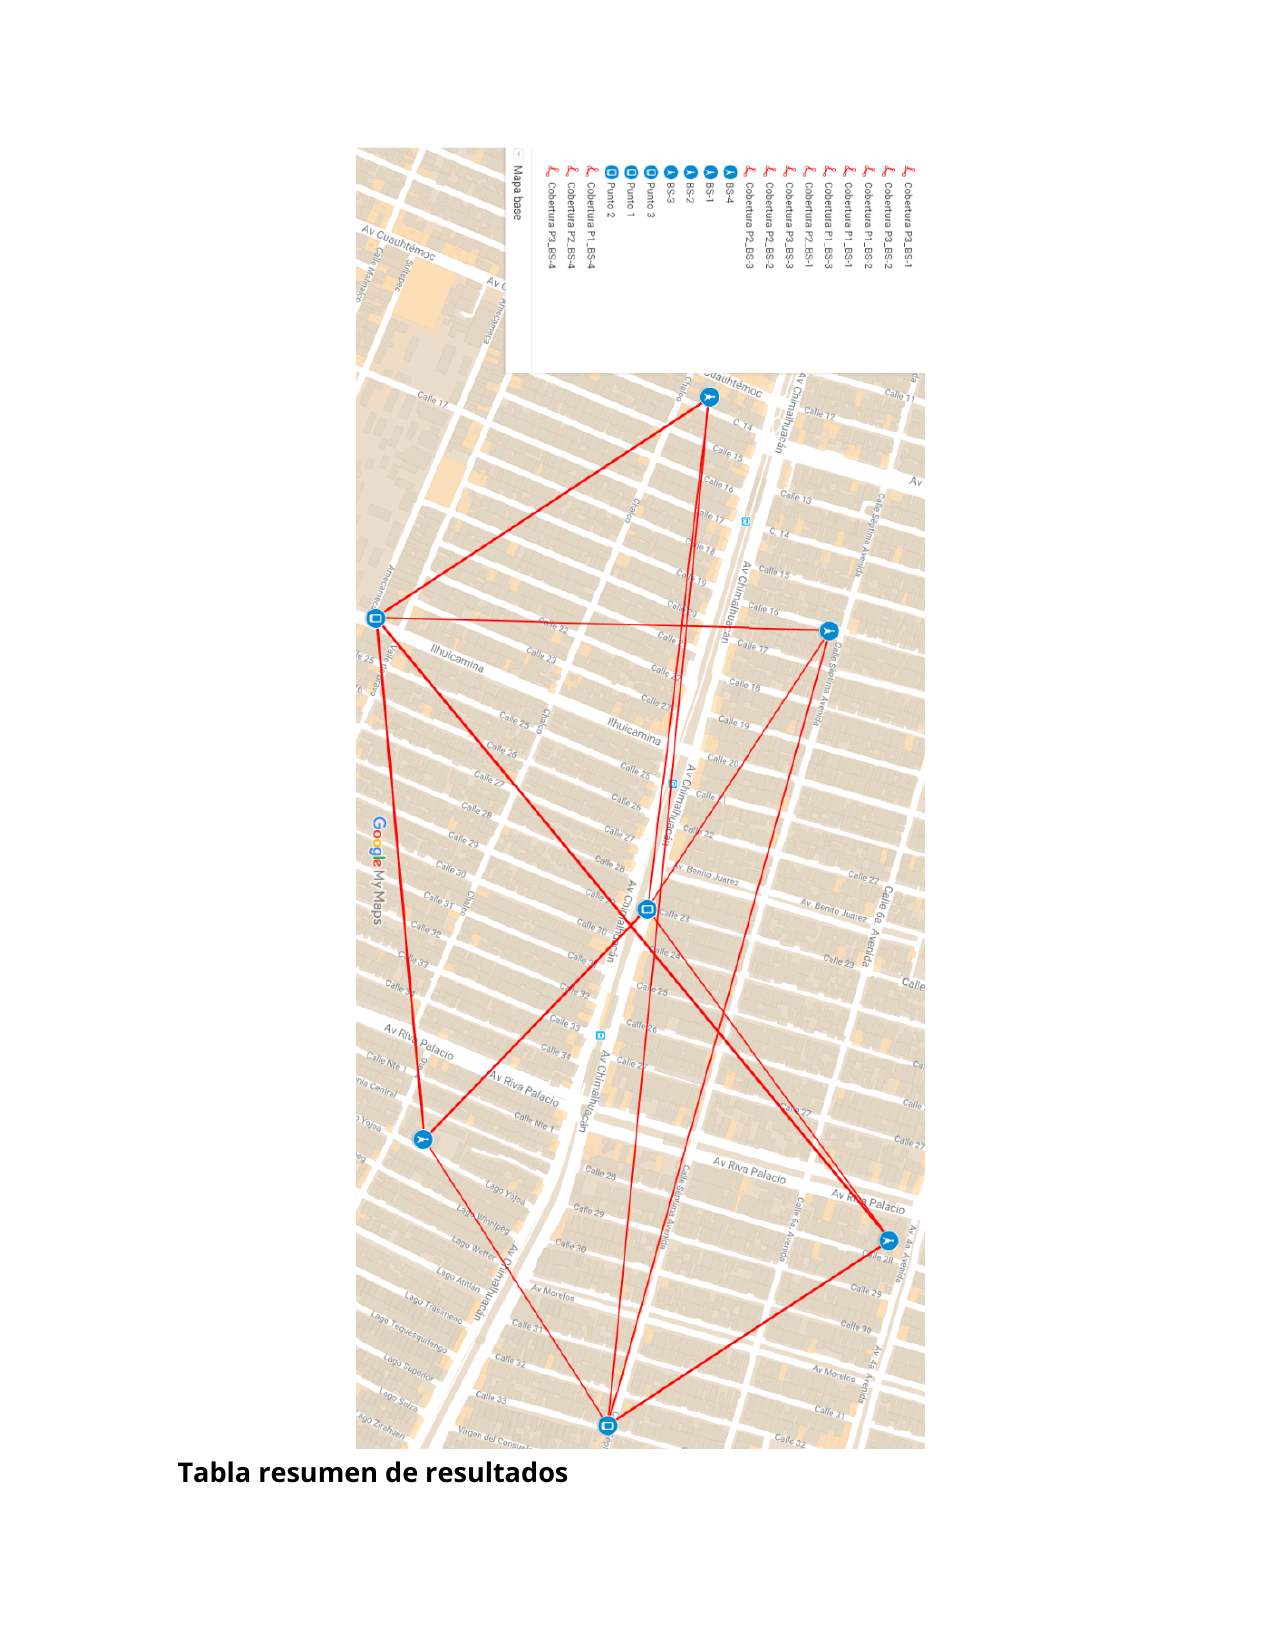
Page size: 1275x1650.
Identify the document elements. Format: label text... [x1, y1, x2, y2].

text Tabla resumen de resultados [177, 1454, 1098, 1491]
picture [356, 149, 925, 1449]
